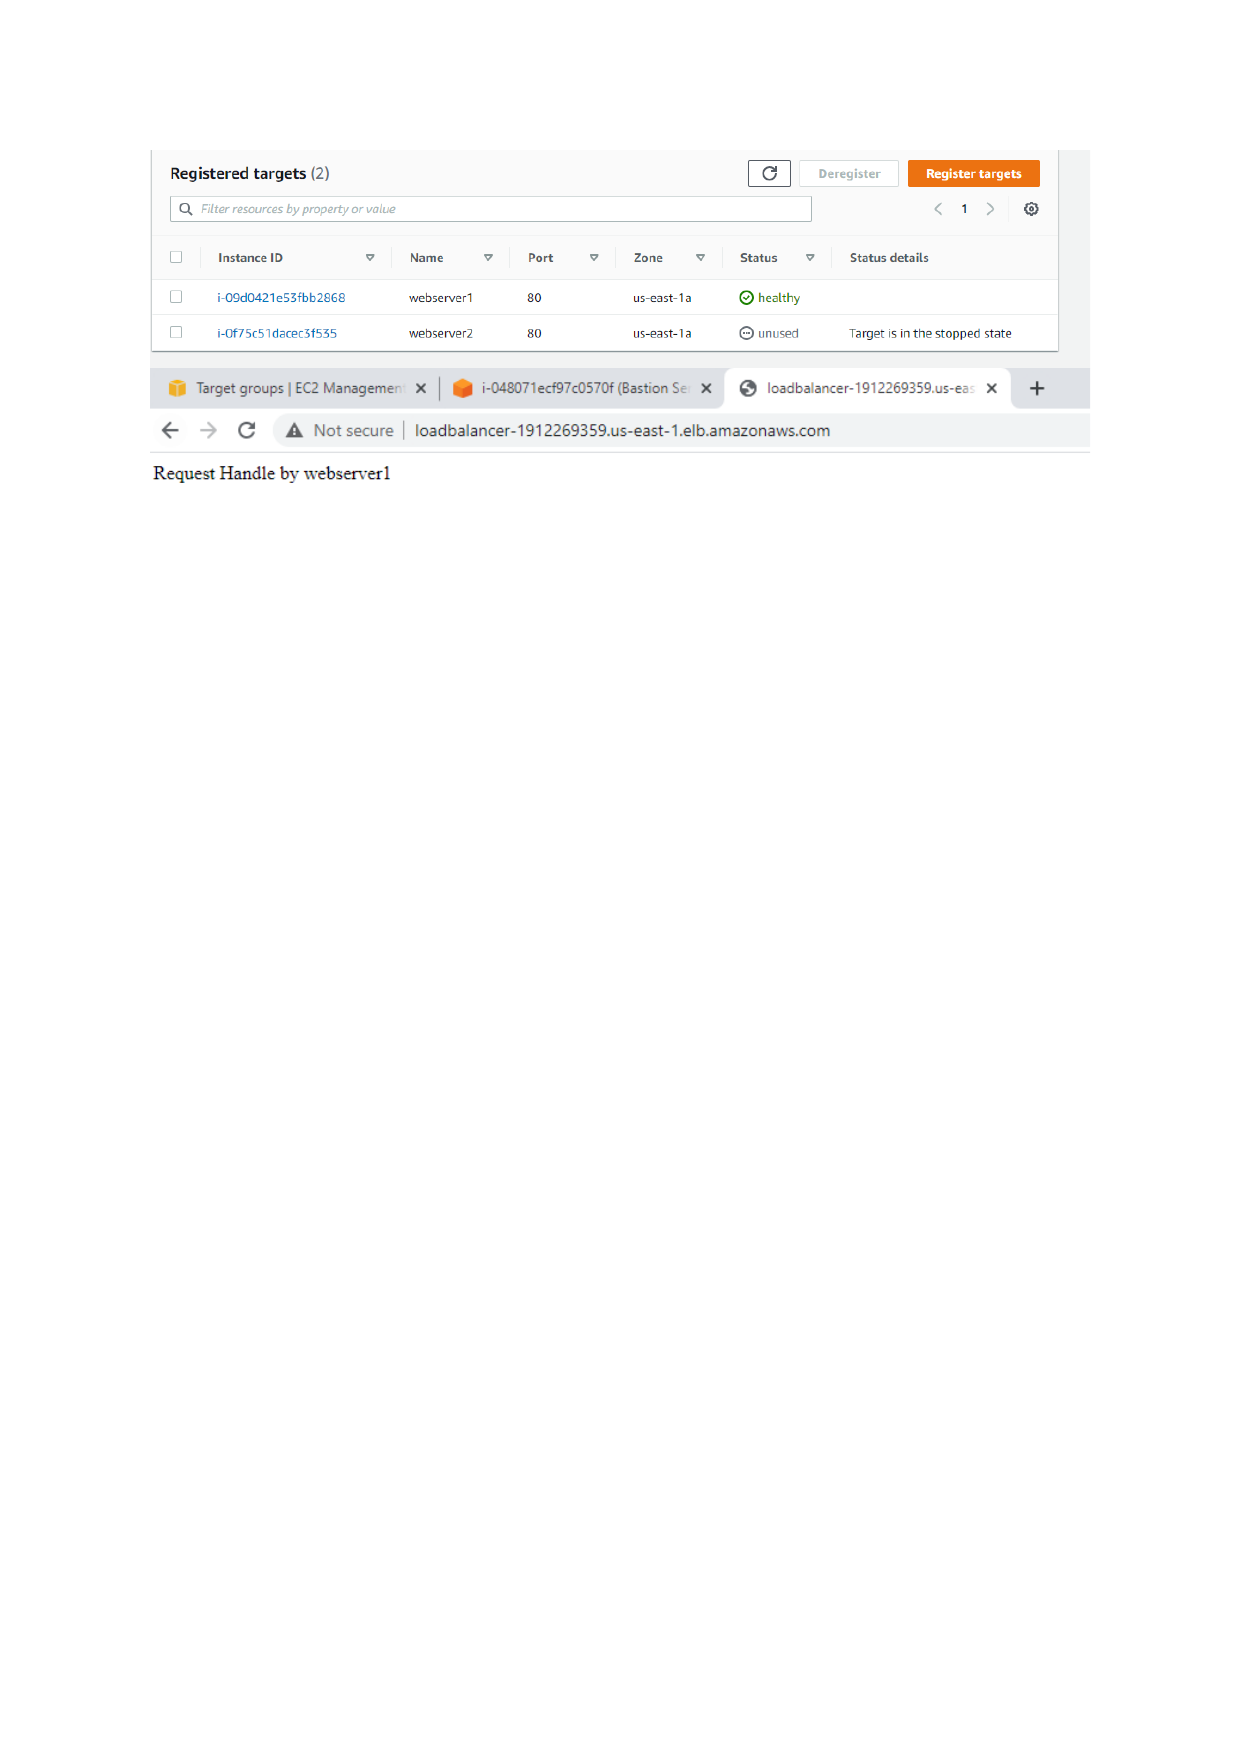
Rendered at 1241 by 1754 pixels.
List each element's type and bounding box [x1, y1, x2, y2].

picture [150, 150, 1091, 562]
